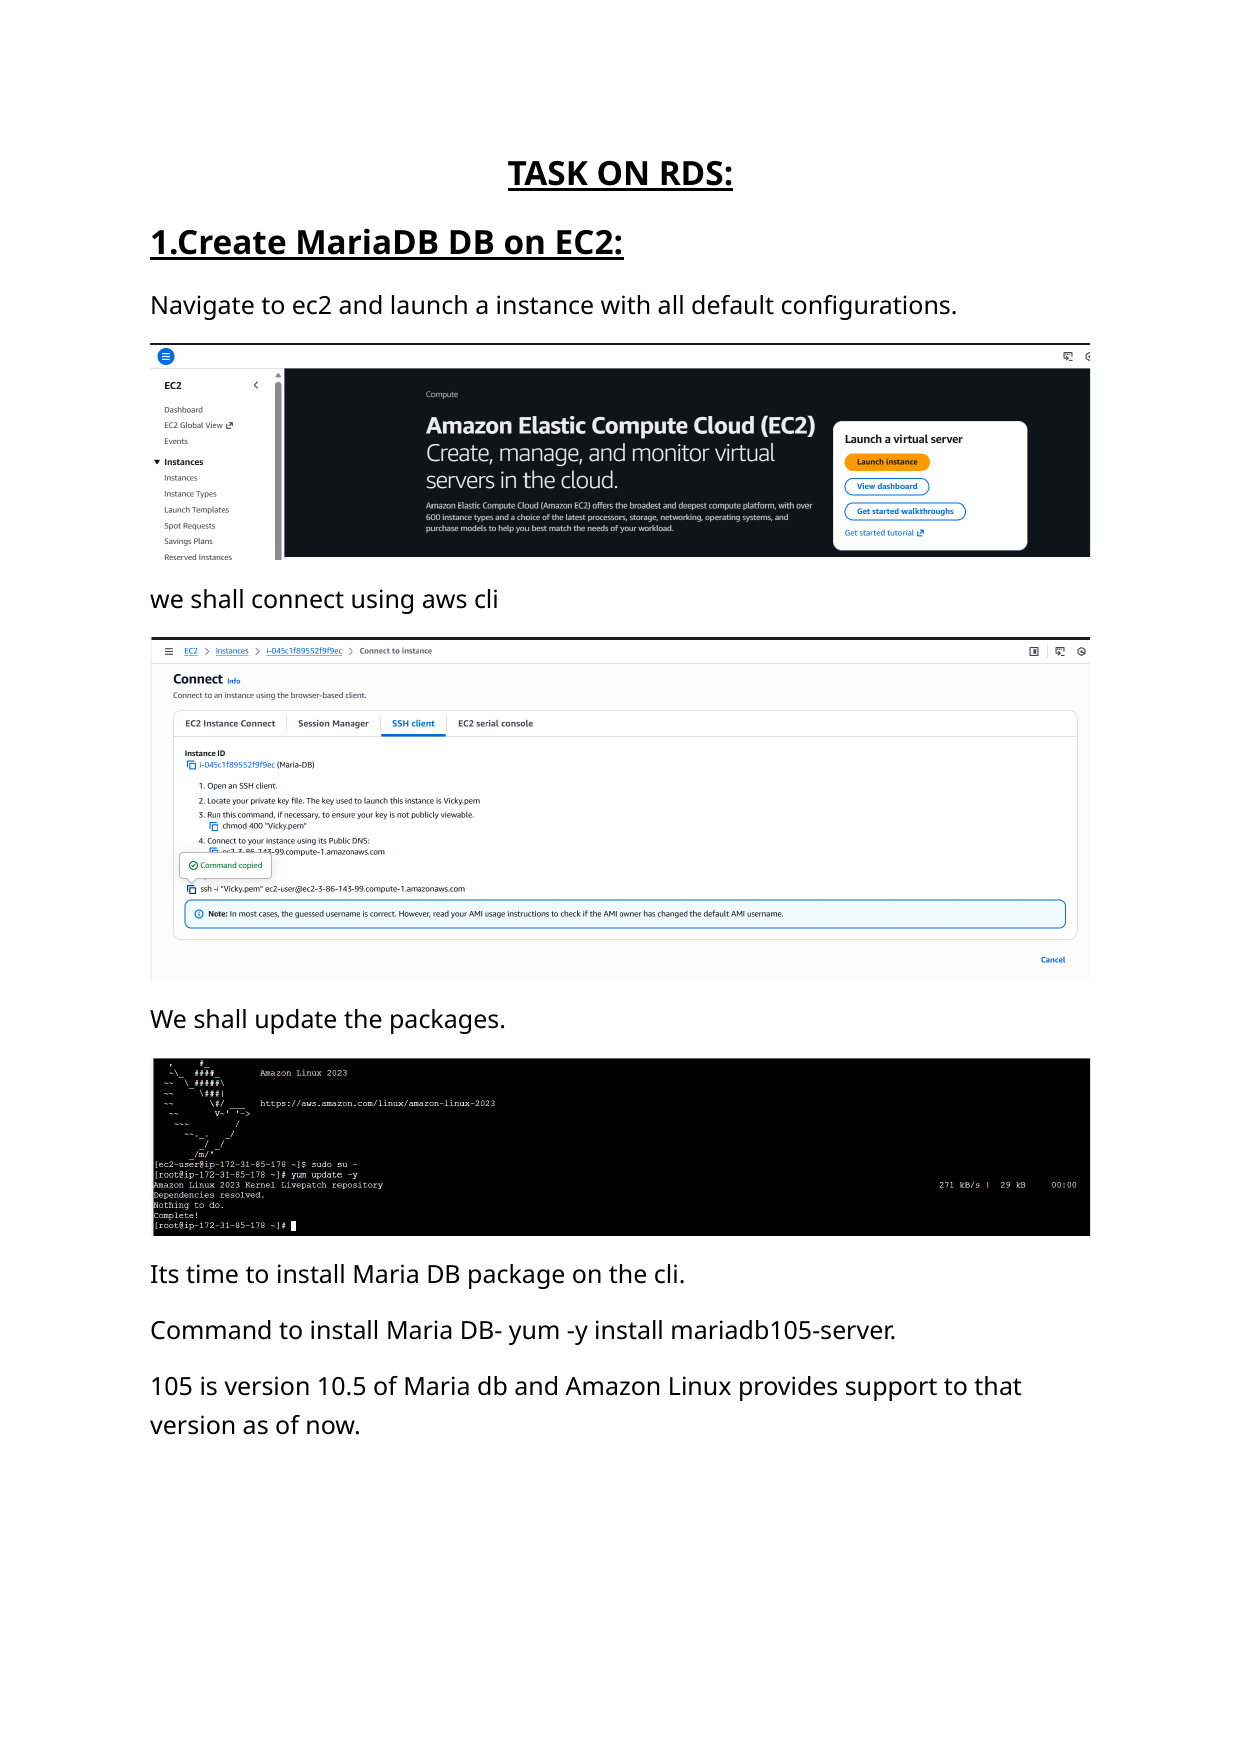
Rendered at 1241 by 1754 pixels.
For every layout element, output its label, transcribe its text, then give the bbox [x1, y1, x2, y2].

text Navigate to ec2 and launch a instance with all default configurations. [150, 288, 1090, 322]
text 105 is version 10.5 of Maria db and Amazon Linux provides support to that version as of now. [150, 1368, 1090, 1442]
picture [150, 637, 1091, 981]
text 1.Create MariaDB DB on EC2: [150, 219, 1090, 264]
text Its time to install Maria DB package on the cli. [150, 1257, 1090, 1291]
text Command to install Maria DB- yum -y install mariadb105-server. [150, 1313, 1090, 1347]
text We shall update the packages. [150, 1002, 1090, 1036]
text we shall connect using aws cli [150, 581, 1090, 615]
picture [150, 1057, 1091, 1236]
text TASK ON RDS: [150, 150, 1090, 195]
picture [150, 343, 1091, 560]
